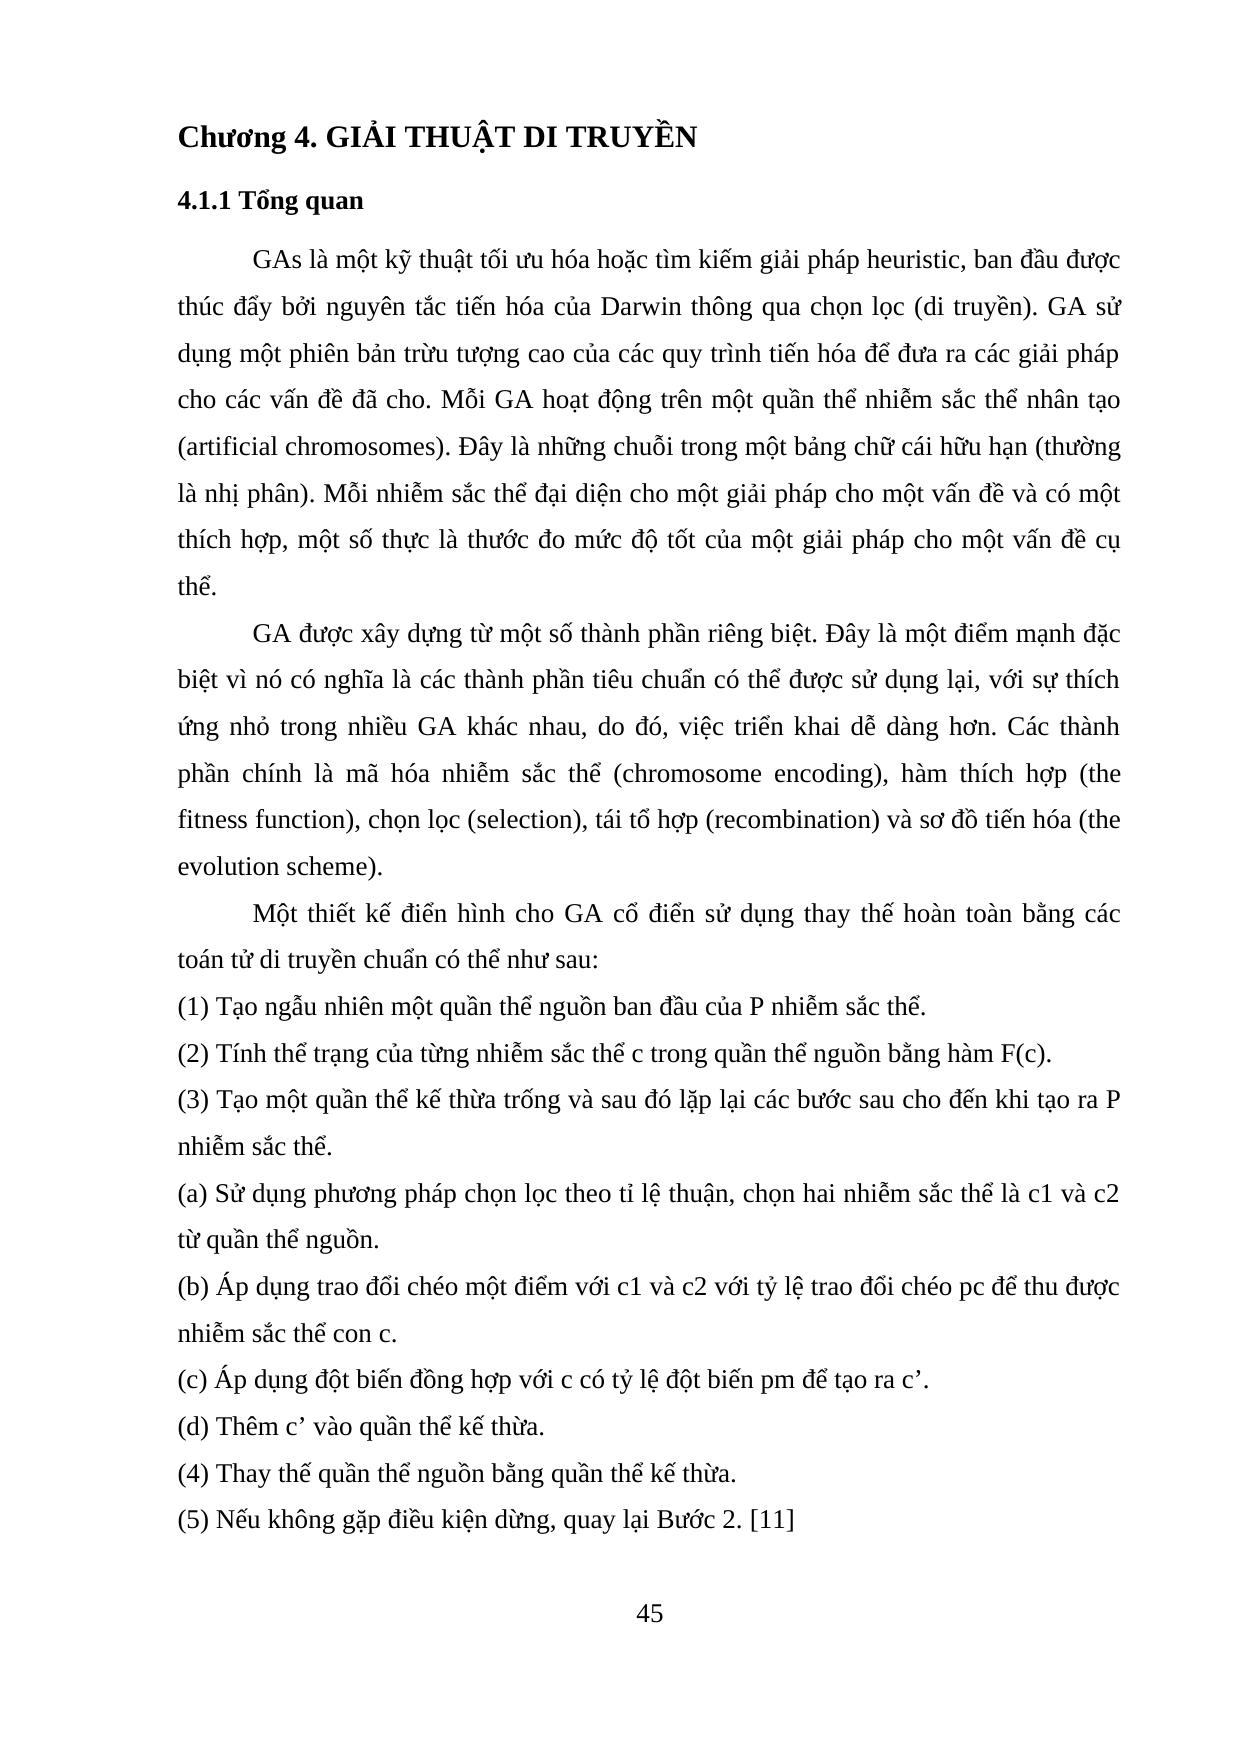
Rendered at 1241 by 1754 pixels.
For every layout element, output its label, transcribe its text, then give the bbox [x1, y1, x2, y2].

text (2) Tính thể trạng của từng nhiễm sắc thể c trong quần thể nguồn bằng hàm F(c). [177, 1037, 1122, 1068]
text (4) Thay thế quần thể nguồn bằng quần thể kế thừa. [177, 1457, 1122, 1488]
text GAs là một kỹ thuật tối ưu hóa hoặc tìm kiếm giải pháp heuristic, ban đầu được thúc đẩy bởi nguyên tắc tiến hóa của Darwin thông qua chọn lọc (di truyền). GA sử dụng một phiên bản trừu tượng cao của các quy trình tiến hóa để đưa ra các giải pháp cho các vấn đề đã cho. Mỗi GA hoạt động trên một quần thể nhiễm sắc thể nhân tạo (artificial chromosomes). Đây là những chuỗi trong một bảng chữ cái hữu hạn (thường là nhị phân). Mỗi nhiễm sắc thể đại diện cho một giải pháp cho một vấn đề và có một thích hợp, một số thực là thước đo mức độ tốt của một giải pháp cho một vấn đề cụ thể. [177, 244, 1122, 601]
text (d) Thêm c’ vào quần thể kế thừa. [177, 1410, 1122, 1441]
text (b) Áp dụng trao đổi chéo một điểm với c1 và c2 với tỷ lệ trao đổi chéo pc để thu được nhiễm sắc thể con c. [177, 1270, 1122, 1348]
text (1) Tạo ngẫu nhiên một quần thể nguồn ban đầu của P nhiễm sắc thể. [177, 990, 1122, 1021]
subtitle GIẢI THUẬT DI TRUYỀN [177, 118, 1122, 154]
text Một thiết kế điển hình cho GA cổ điển sử dụng thay thế hoàn toàn bằng các toán tử di truyền chuẩn có thể như sau: [177, 897, 1122, 975]
text (a) Sử dụng phương pháp chọn lọc theo tỉ lệ thuận, chọn hai nhiễm sắc thể là c1 và c2 từ quần thể nguồn. [177, 1177, 1122, 1255]
text (3) Tạo một quần thể kế thừa trống và sau đó lặp lại các bước sau cho đến khi tạo ra P nhiễm sắc thể. [177, 1084, 1122, 1161]
text (c) Áp dụng đột biến đồng hợp với c có tỷ lệ đột biến pm để tạo ra c’. [177, 1364, 1122, 1395]
subtitle Tổng quan [177, 184, 1122, 216]
text GA được xây dựng từ một số thành phần riêng biệt. Đây là một điểm mạnh đặc biệt vì nó có nghĩa là các thành phần tiêu chuẩn có thể được sử dụng lại, với sự thích ứng nhỏ trong nhiều GA khác nhau, do đó, việc triển khai dễ dàng hơn. Các thành phần chính là mã hóa nhiễm sắc thể (chromosome encoding), hàm thích hợp (the fitness function), chọn lọc (selection), tái tổ hợp (recombination) và sơ đồ tiến hóa (the evolution scheme). [177, 617, 1122, 881]
text (5) Nếu không gặp điều kiện dừng, quay lại Bước 2. [177, 1504, 1122, 1535]
